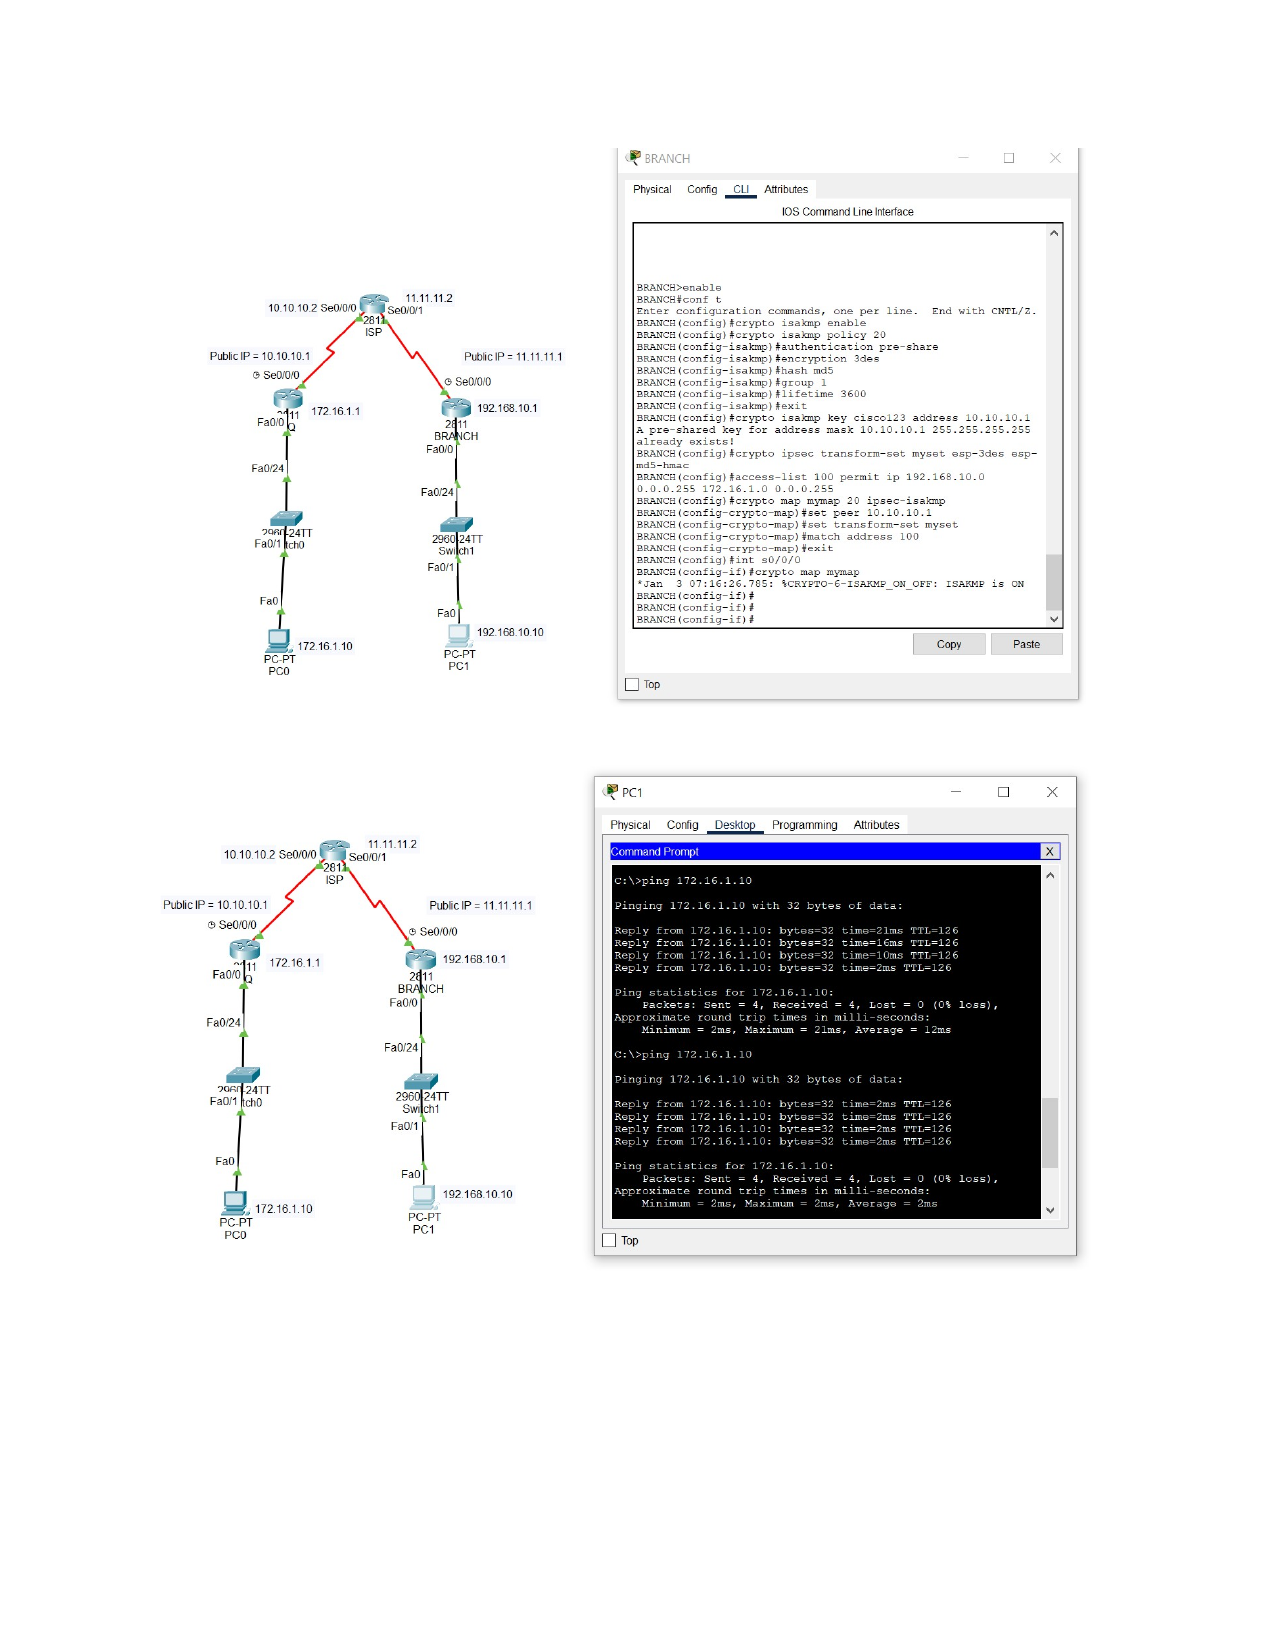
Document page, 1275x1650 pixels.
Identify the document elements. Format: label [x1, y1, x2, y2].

picture [160, 765, 1091, 1271]
picture [207, 148, 1087, 707]
